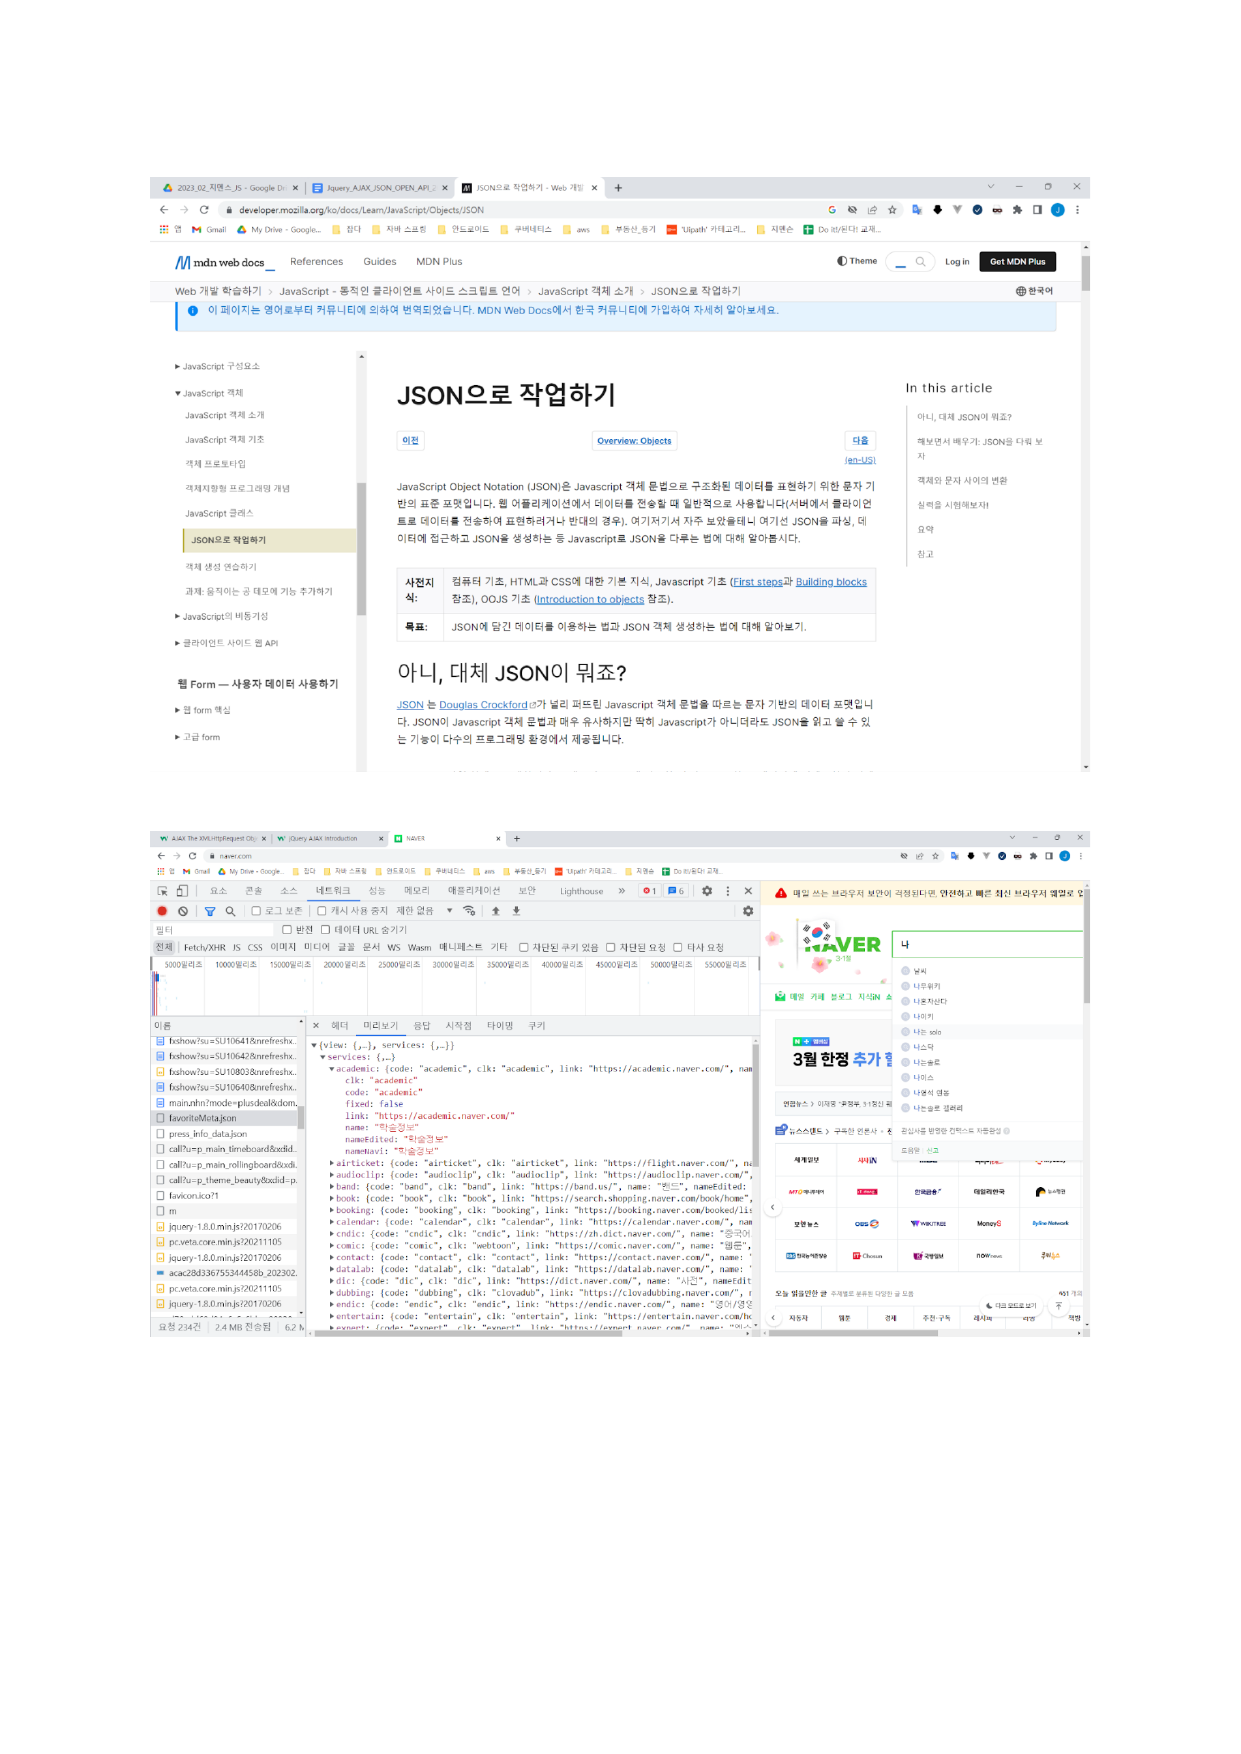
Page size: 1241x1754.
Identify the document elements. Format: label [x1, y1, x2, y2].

picture [150, 177, 1091, 772]
picture [150, 831, 1091, 1337]
